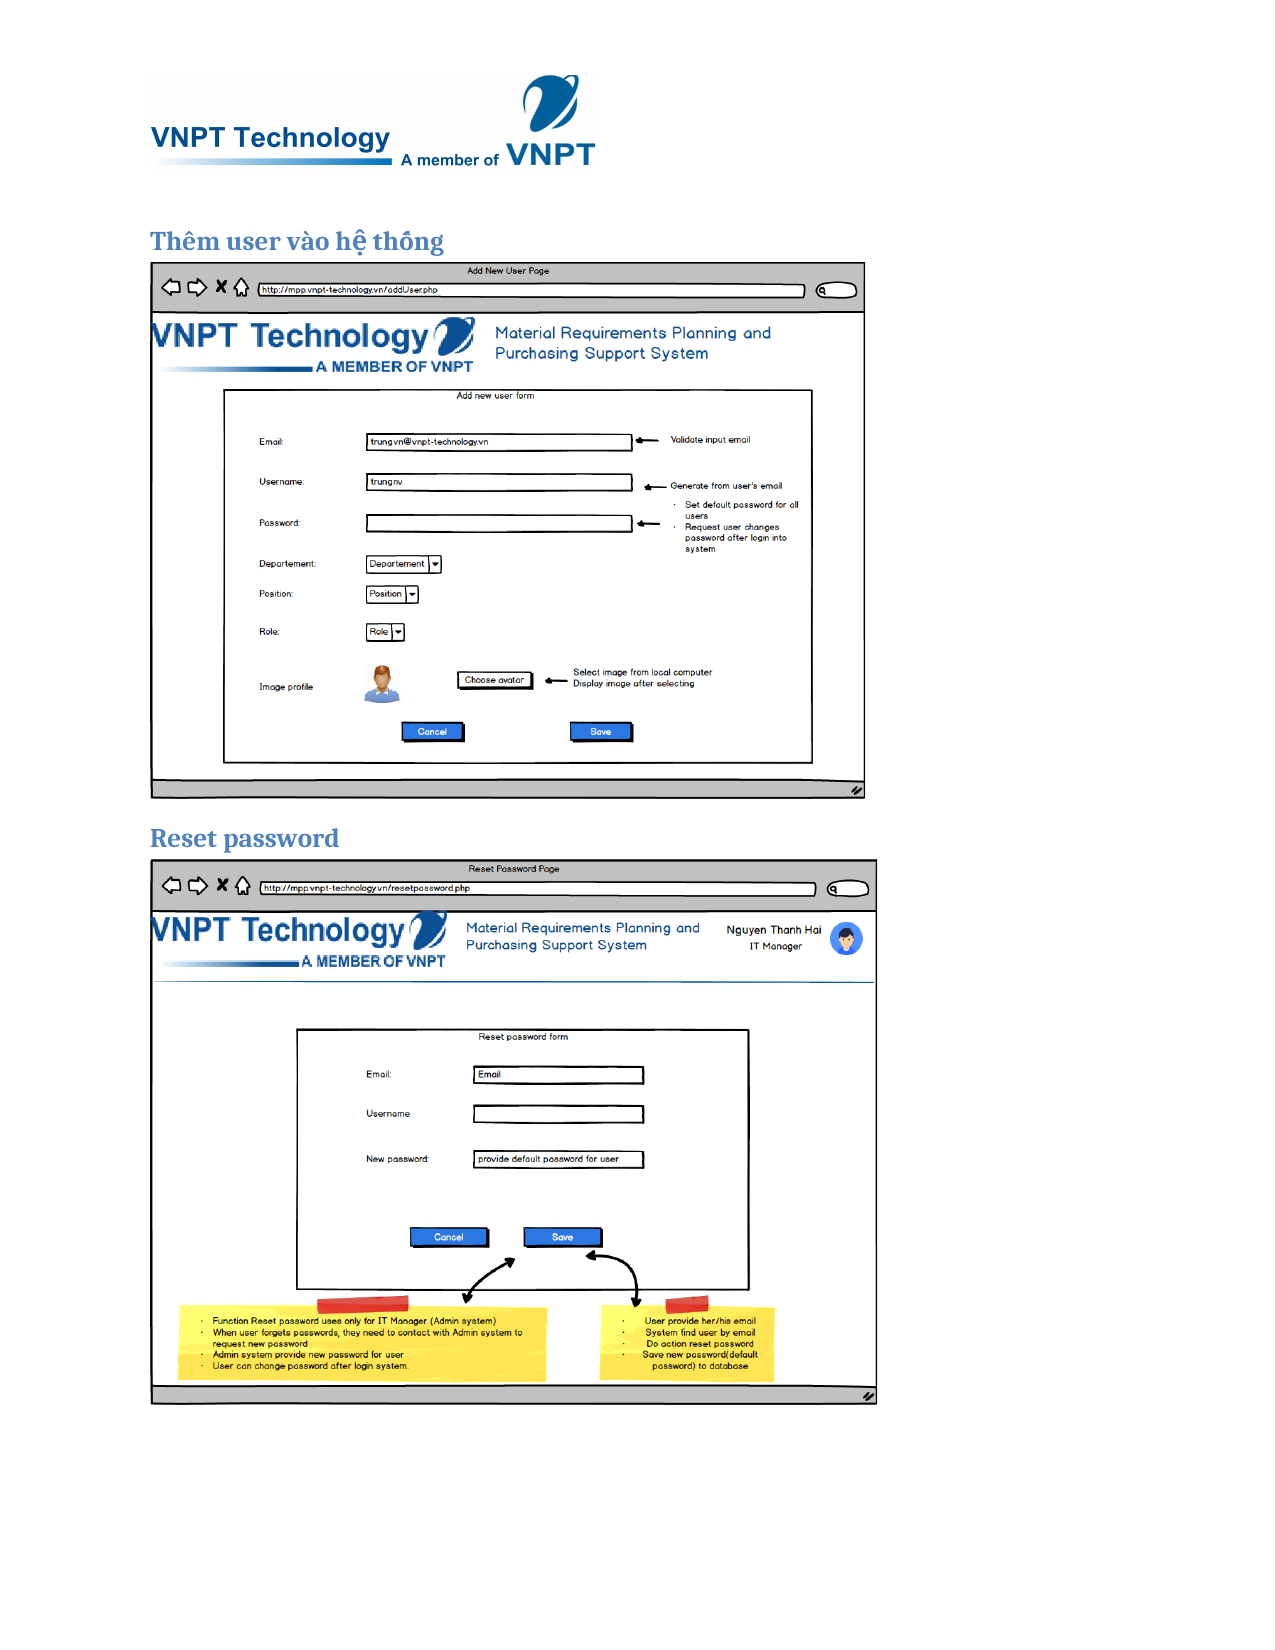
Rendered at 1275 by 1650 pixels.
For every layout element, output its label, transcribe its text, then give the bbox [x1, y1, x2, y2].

picture [150, 859, 878, 1405]
picture [150, 75, 596, 170]
picture [150, 262, 866, 799]
subtitle Thêm user vào hệ thống [150, 226, 1125, 257]
subtitle Reset password [150, 823, 1125, 854]
